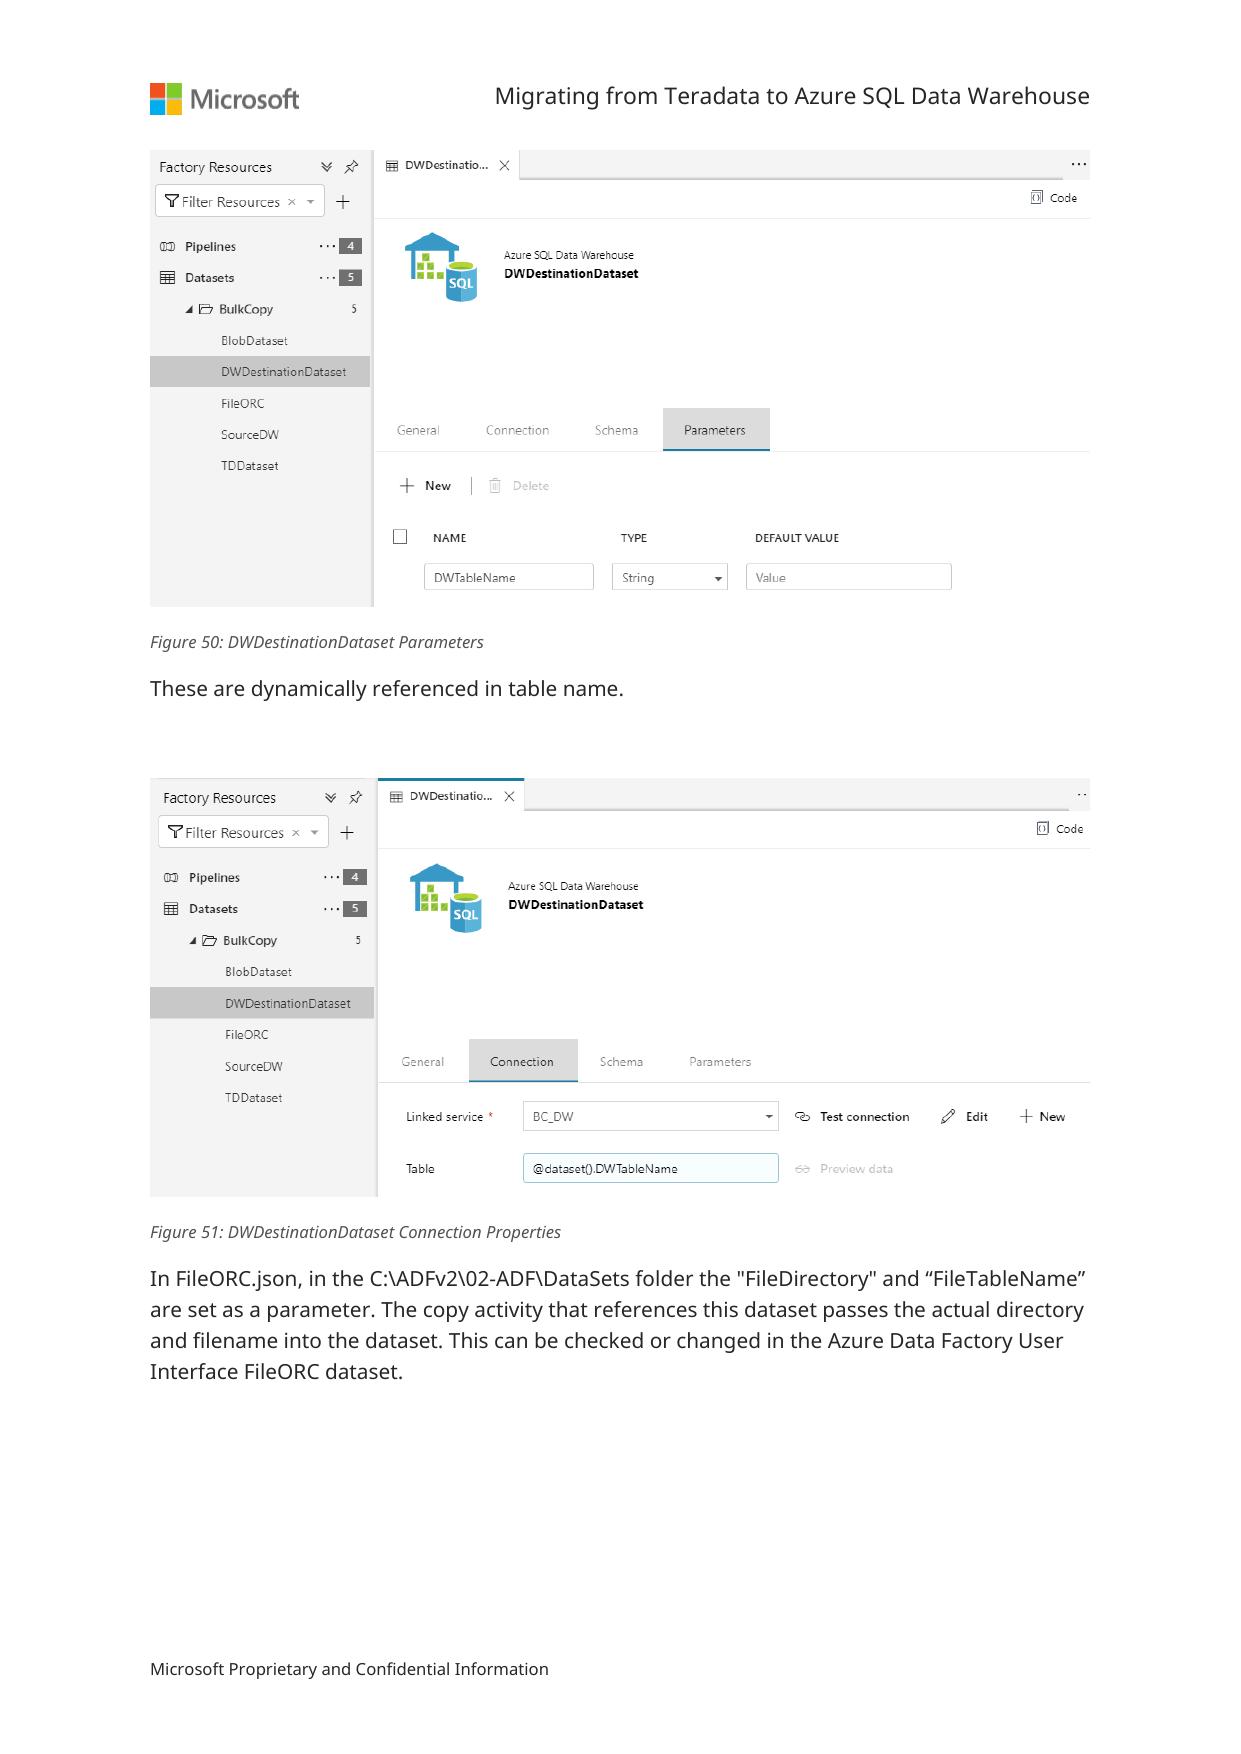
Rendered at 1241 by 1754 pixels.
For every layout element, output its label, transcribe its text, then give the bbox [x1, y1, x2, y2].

text In FileORC.json, in the C:\ADFv2\02-ADF\DataSets folder the "FileDirectory" and “FileTableName” are set as a parameter. The copy activity that references this dataset passes the actual directory and filename into the dataset. This can be checked or changed in the Azure Data Factory User Interface FileORC dataset. [150, 1264, 1090, 1386]
picture [150, 778, 1091, 1197]
text Figure 50: DWDestinationDataset Parameters [150, 630, 1090, 653]
picture [150, 83, 300, 116]
text These are dynamically referenced in table name. [150, 674, 1090, 702]
text Figure 51: DWDestinationDataset Connection Properties [150, 1220, 1090, 1243]
picture [150, 150, 1091, 607]
